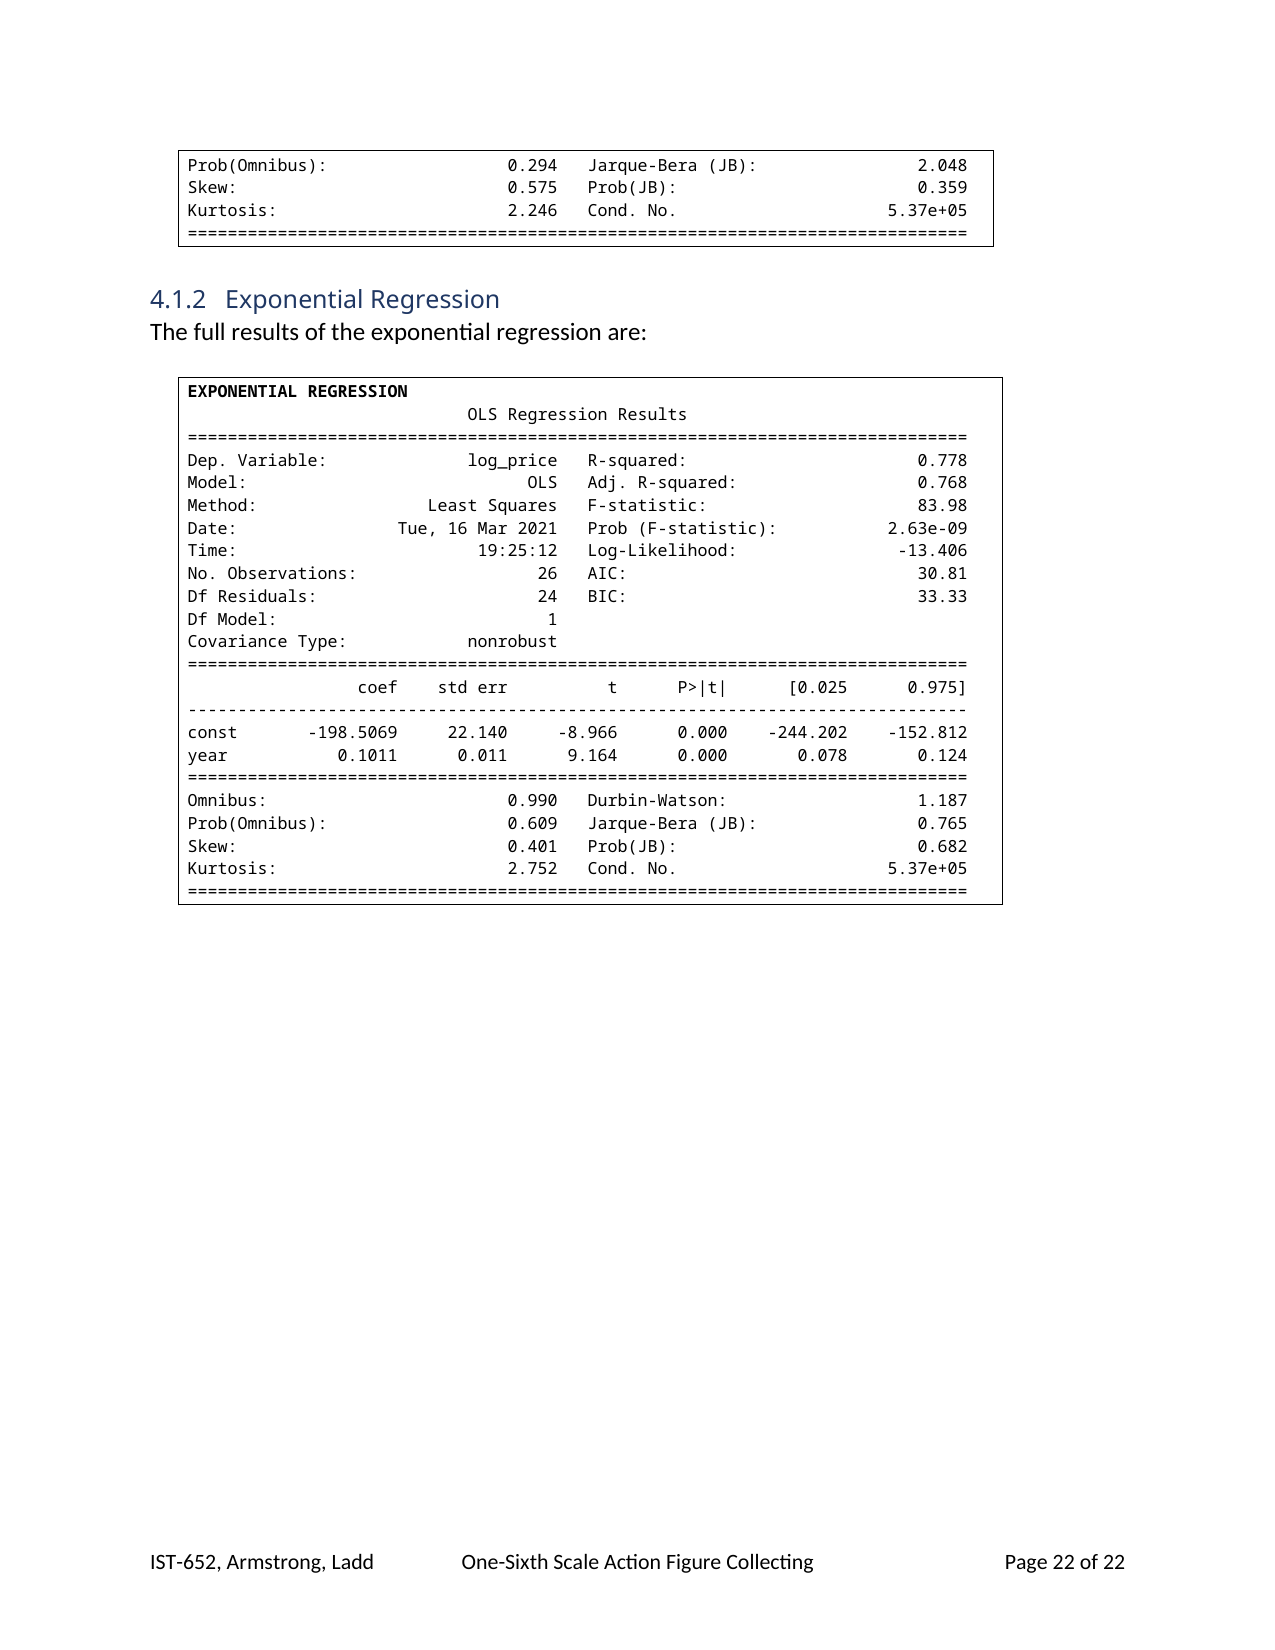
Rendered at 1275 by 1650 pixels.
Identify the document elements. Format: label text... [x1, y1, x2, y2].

text coef std err t P>|t| [0.025 0.975] [179, 672, 1002, 695]
text const -198.5069 22.140 -8.966 0.000 -244.202 -152.812 [179, 717, 1002, 740]
text No. Observations: 26 AIC: 30.81 [179, 558, 1002, 581]
text ------------------------------------------------------------------------------ [179, 695, 1002, 717]
text ============================================================================== [179, 649, 1002, 672]
text Time: 19:25:12 Log-Likelihood: -13.406 [179, 536, 1002, 558]
text Df Model: 1 [179, 604, 1002, 627]
text year 0.1011 0.011 9.164 0.000 0.078 0.124 [179, 740, 1002, 763]
text ============================================================================== [179, 763, 1002, 786]
text Date: Tue, 16 Mar 2021 Prob (F-statistic): 2.63e-09 [179, 513, 1002, 536]
text Prob(Omnibus): 0.609 Jarque-Bera (JB): 0.765 [179, 808, 1002, 831]
text Omnibus: 0.990 Durbin-Watson: 1.187 [179, 786, 1002, 808]
text Dep. Variable: log_price R-squared: 0.778 [179, 445, 1002, 468]
text The full results of the exponential regression are: [150, 316, 1125, 346]
text EXPONENTIAL REGRESSION [179, 378, 1002, 399]
text ============================================================================== [179, 876, 1002, 904]
text OLS Regression Results [179, 399, 1002, 422]
text Skew: 0.401 Prob(JB): 0.682 [179, 831, 1002, 854]
text Df Residuals: 24 BIC: 33.33 [179, 581, 1002, 604]
text Prob(Omnibus): 0.294 Jarque-Bera (JB): 2.048 [179, 151, 993, 173]
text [179, 218, 993, 246]
text ============================================================================== [179, 422, 1002, 445]
text Skew: 0.575 Prob(JB): 0.359 [179, 173, 993, 195]
text Method: Least Squares F-statistic: 83.98 [179, 490, 1002, 513]
text Model: OLS Adj. R-squared: 0.768 [179, 468, 1002, 490]
text Kurtosis: 2.246 Cond. No. 5.37e+05 [179, 195, 993, 218]
text Kurtosis: 2.752 Cond. No. 5.37e+05 [179, 854, 1002, 876]
subtitle Exponential Regression [150, 282, 1125, 316]
text Covariance Type: nonrobust [179, 627, 1002, 649]
